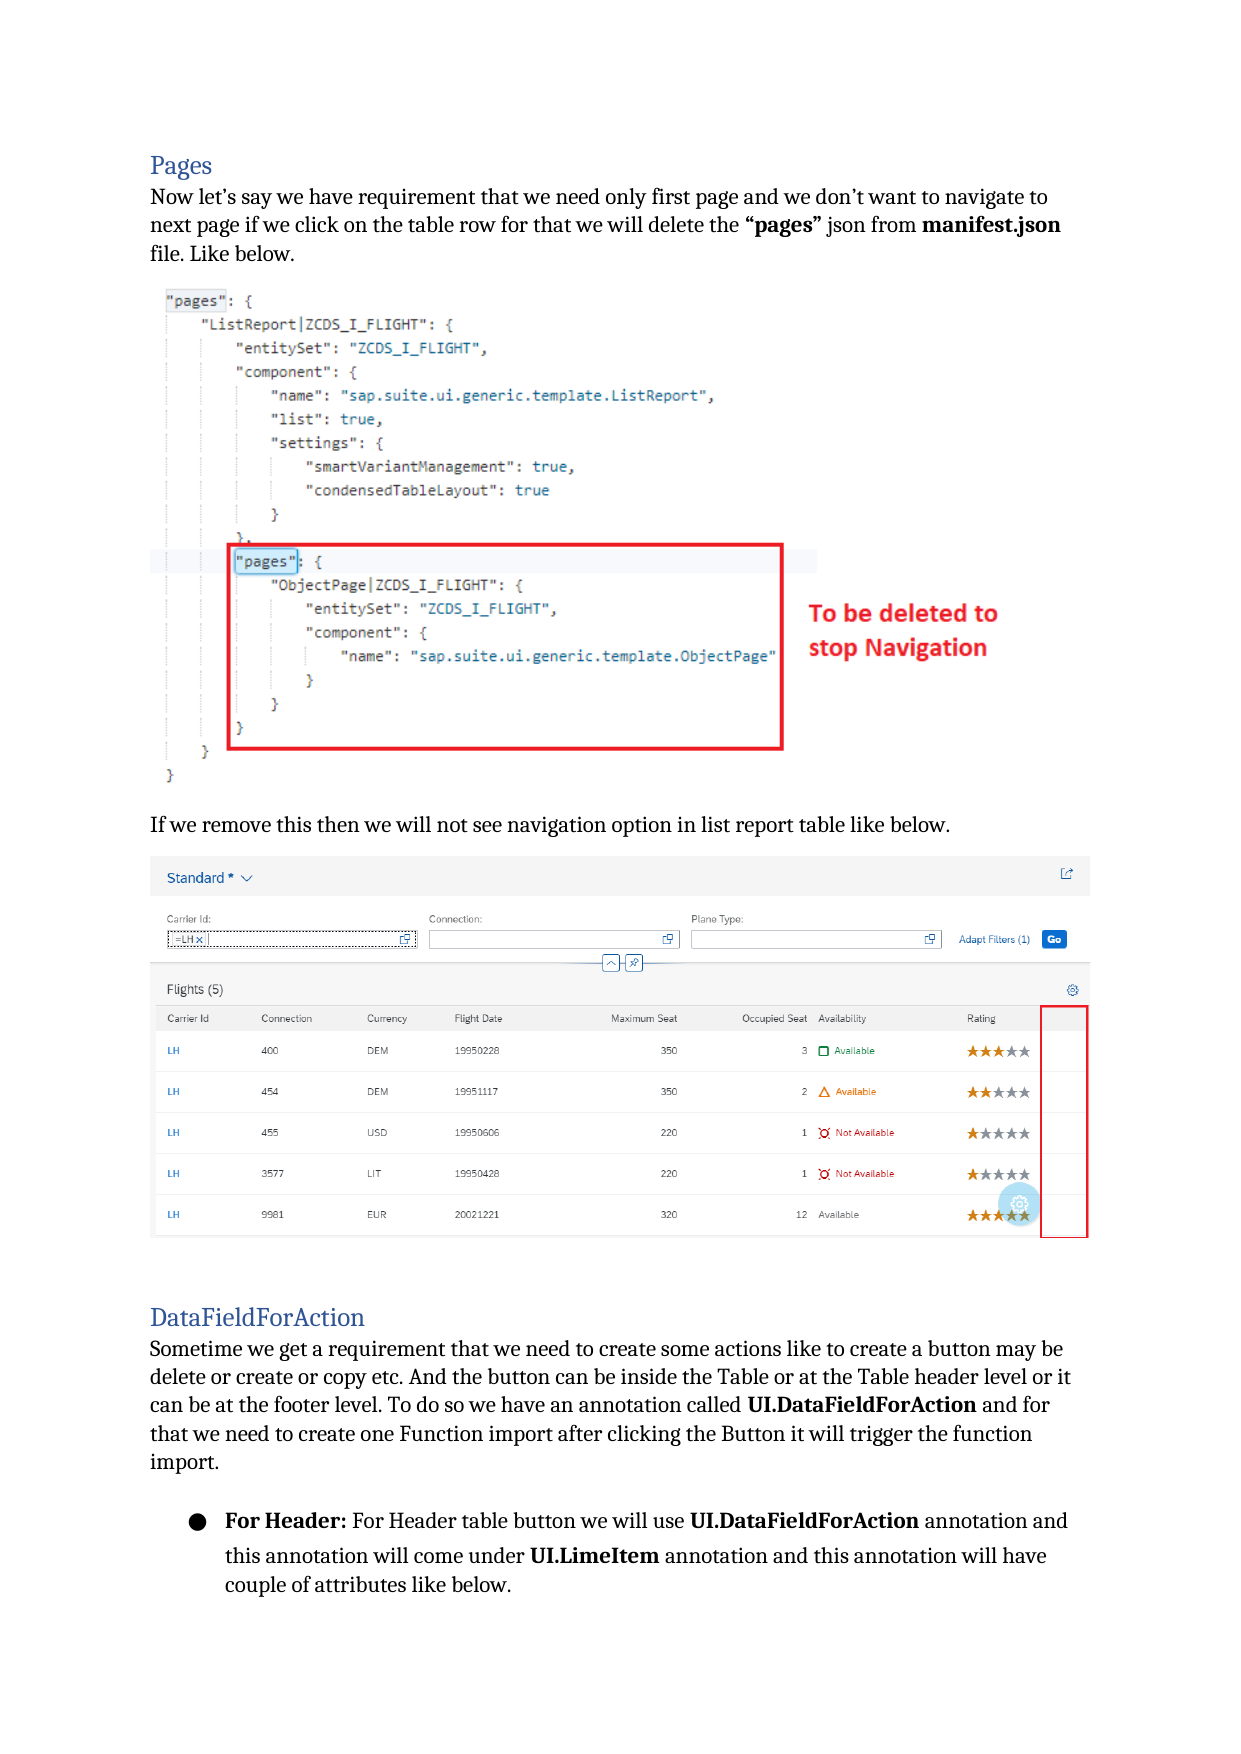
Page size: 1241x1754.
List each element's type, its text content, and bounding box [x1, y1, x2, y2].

subtitle Pages [150, 150, 1090, 181]
text If we remove this then we will not see navigation option in list report table like below. [150, 812, 1090, 838]
text Now let’s say we have requirement that we need only first page and we don’t want to navigate to next page if we click on the table row for that we will delete the “pages” json from manifest.json file. Like below. [150, 183, 1090, 267]
picture [150, 856, 1091, 1238]
list For Header: For Header table button we will use UI.DataFieldForAction annotation and this annotation will come under UI.LimeItem annotation and this annotation will have couple of attributes like below. [187, 1494, 1090, 1598]
picture [150, 285, 1091, 793]
subtitle DataFieldForAction [150, 1302, 1090, 1333]
text Sometime we get a requirement that we need to create some actions like to create a button may be delete or create or copy etc. And the button can be inside the Table or at the Table header level or it can be at the footer level. To do so we have an annotation called UI.DataFieldForAction and for that we need to create one Function import after clicking the Button it will trigger the function import. [150, 1335, 1090, 1475]
